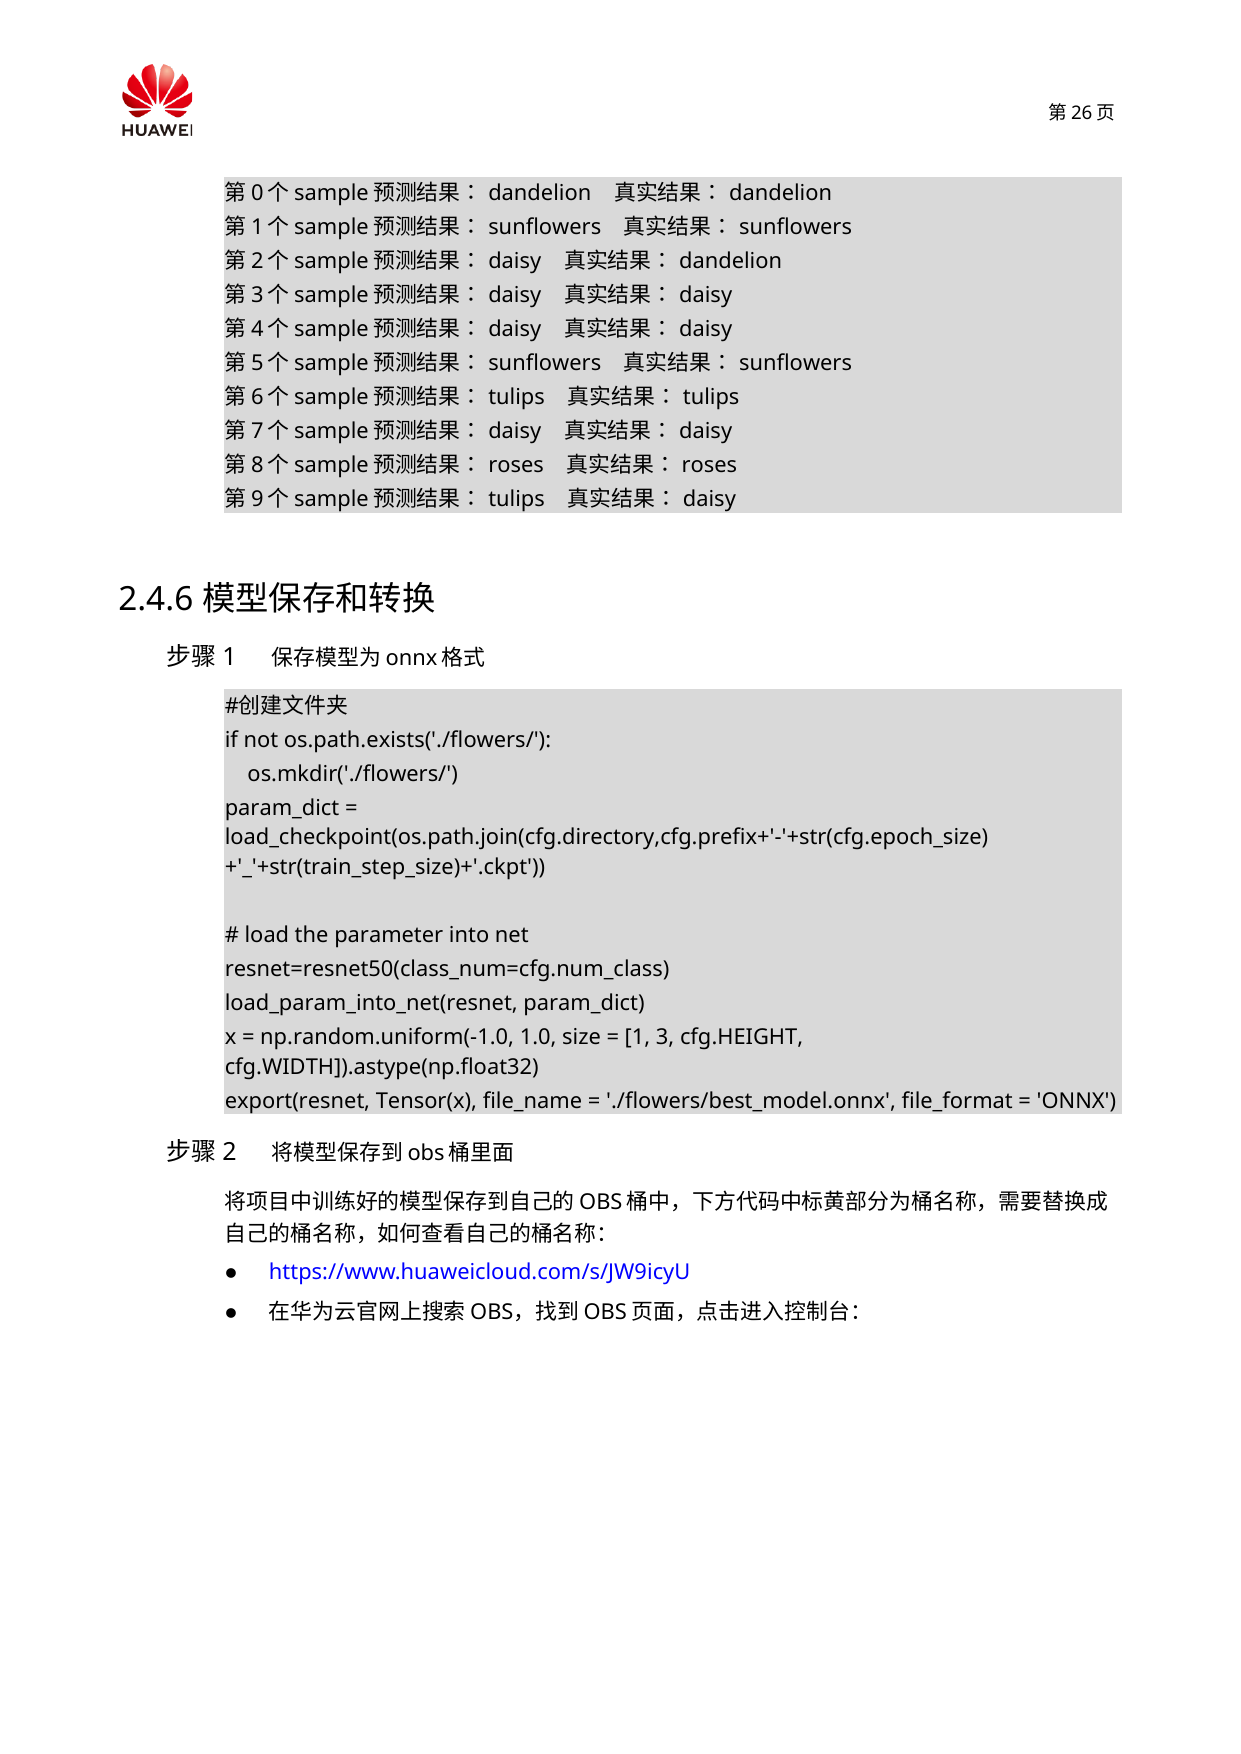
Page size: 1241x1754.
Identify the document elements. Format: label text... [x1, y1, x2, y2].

text 保存模型为onnx格式 [236, 637, 1122, 673]
text x = np.random.uniform(-1.0, 1.0, size = [1, 3, cfg.HEIGHT, cfg.WIDTH]).astype(np.float32) [224, 1021, 1122, 1080]
text param_dict = load_checkpoint(os.path.join(cfg.directory,cfg.prefix+'-'+str(cfg.epoch_size)+'_'+str(train_step_size)+'.ckpt')) [224, 791, 1122, 881]
text 第4个sample预测结果： daisy 真实结果： daisy [224, 313, 1122, 343]
text 将项目中训练好的模型保存到自己的OBS桶中，下方代码中标黄部分为桶名称，需要替换成自己的桶名称，如何查看自己的桶名称： [224, 1184, 1122, 1247]
text 第3个sample预测结果： daisy 真实结果： daisy [224, 279, 1122, 309]
subtitle 模型保存和转换 [118, 572, 1122, 620]
text resnet=resnet50(class_num=cfg.num_class) [224, 953, 1122, 983]
text 将模型保存到obs桶里面 [236, 1131, 1122, 1167]
text https://www.huaweicloud.com/s/JW9icyU [224, 1256, 1122, 1286]
picture [122, 64, 193, 136]
text 第2个sample预测结果： daisy 真实结果： dandelion [224, 245, 1122, 275]
text export(resnet, Tensor(x), file_name = './flowers/best_model.onnx', file_format = 'ONNX') [224, 1084, 1122, 1114]
text 第7个sample预测结果： daisy 真实结果： daisy [224, 415, 1122, 445]
text if not os.path.exists('./flowers/'): [224, 723, 1122, 753]
text 第6个sample预测结果： tulips 真实结果： tulips [224, 381, 1122, 411]
text #创建文件夹 [224, 689, 1122, 719]
text 在华为云官网上搜索OBS，找到OBS页面，点击进入控制台： [224, 1294, 1122, 1326]
text load_param_into_net(resnet, param_dict) [224, 987, 1122, 1017]
text 第1个sample预测结果： sunflowers 真实结果： sunflowers [224, 211, 1122, 241]
text 第8个sample预测结果： roses 真实结果： roses [224, 449, 1122, 479]
text 第0个sample预测结果： dandelion 真实结果： dandelion [224, 177, 1122, 207]
text os.mkdir('./flowers/') [224, 757, 1122, 787]
text 第9个sample预测结果： tulips 真实结果： daisy [224, 483, 1122, 513]
text 第5个sample预测结果： sunflowers 真实结果： sunflowers [224, 347, 1122, 377]
text # load the parameter into net [224, 919, 1122, 949]
